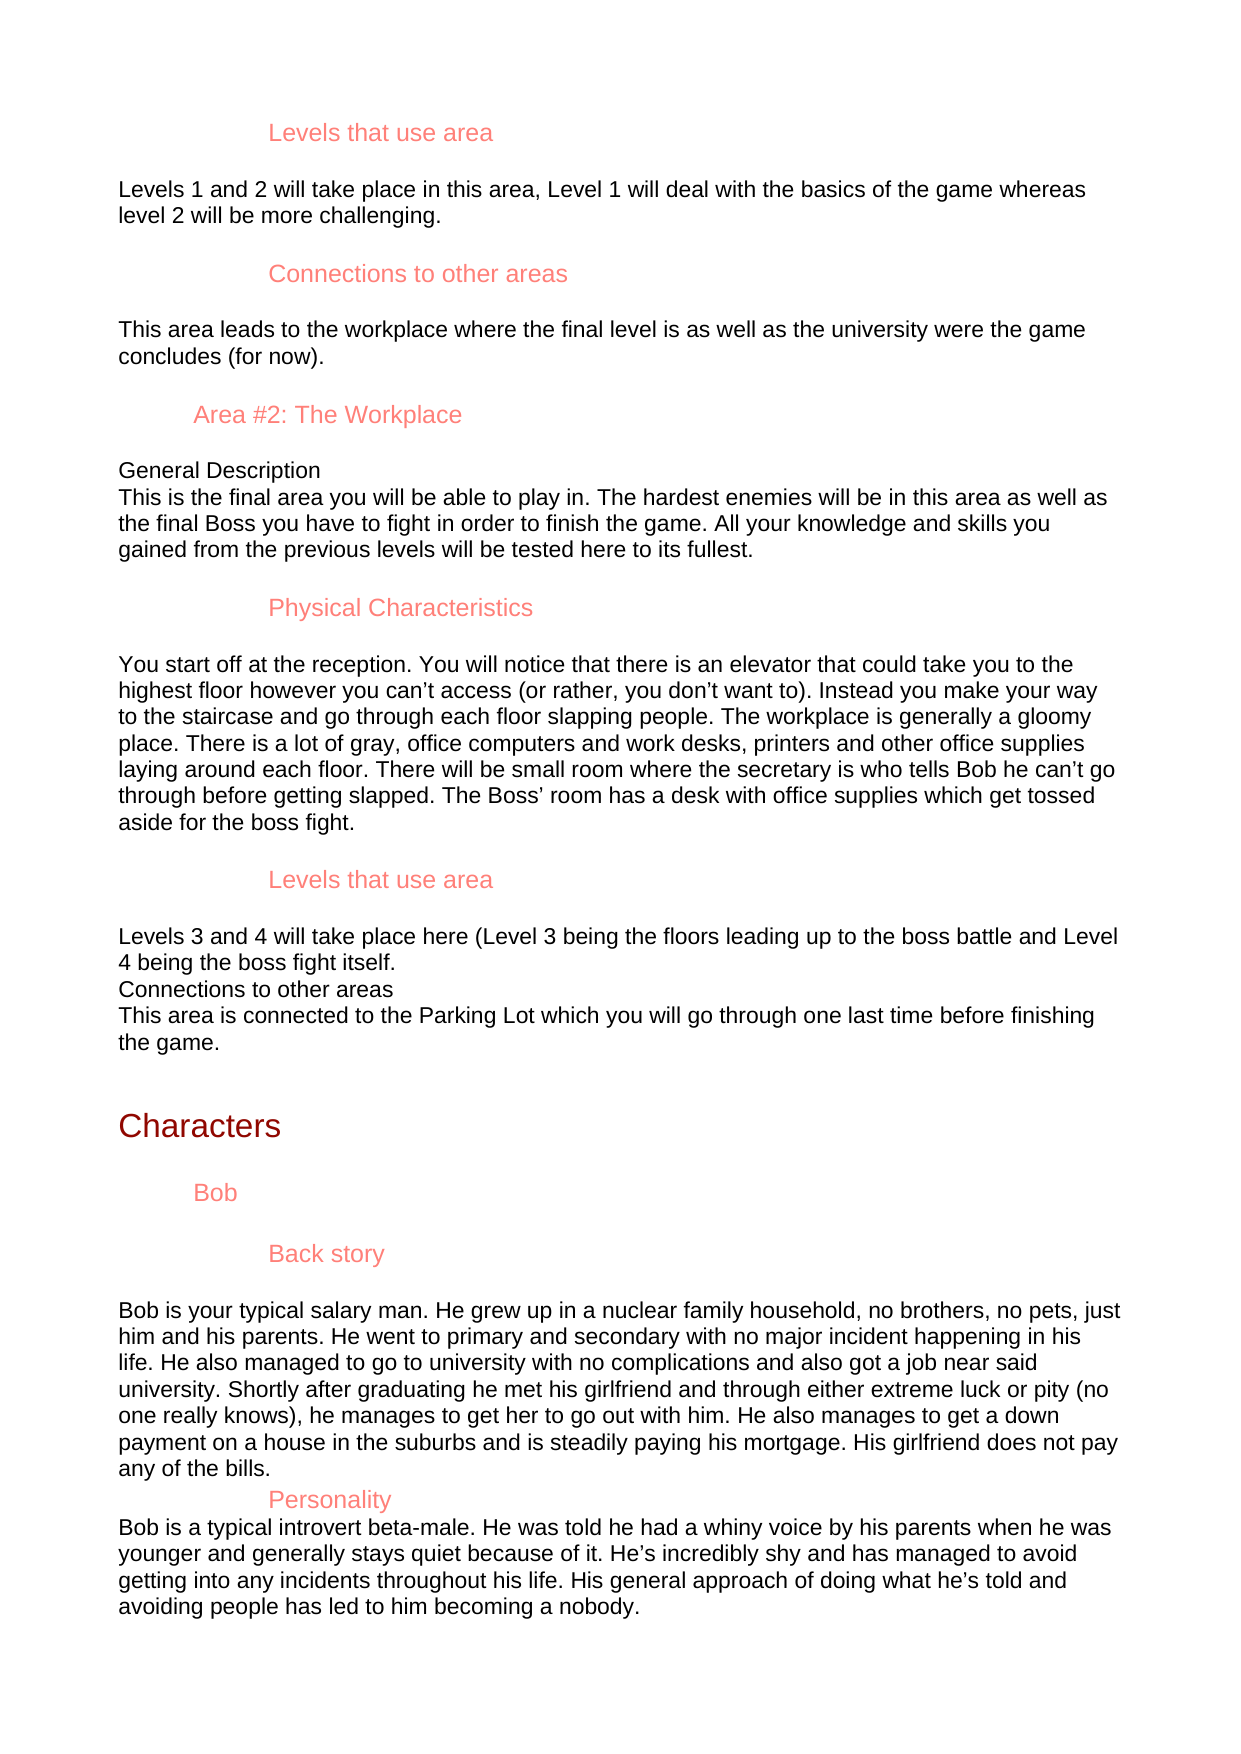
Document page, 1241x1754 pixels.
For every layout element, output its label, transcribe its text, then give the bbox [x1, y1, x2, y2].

text Levels 1 and 2 will take place in this area, Level 1 will deal with the basics of the game whereas level 2 will be more challenging. [118, 176, 1122, 228]
subtitle Levels that use area [193, 118, 1122, 147]
text Bob is your typical salary man. He grew up in a nuclear family household, no brothers, no pets, just him and his parents. He went to primary and secondary with no major incident happening in his life. He also managed to go to university with no complications and also got a job near said university. Shortly after graduating he met his girlfriend and through either extreme luck or pity (no one really knows), he manages to get her to go out with him. He also manages to get a down payment on a house in the suburbs and is steadily paying his mortgage. His girlfriend does not pay any of the bills. [118, 1297, 1122, 1481]
text General Description [118, 457, 1122, 483]
text Bob is a typical introvert beta-male. He was told he had a whiny voice by his parents when he was younger and generally stays quiet because of it. He’s incredibly shy and has managed to avoid getting into any incidents throughout his life. His general approach of doing what he’s told and avoiding people has led to him becoming a nobody. [118, 1514, 1122, 1619]
subtitle Physical Characteristics [193, 593, 1122, 622]
text This area leads to the workplace where the final level is as well as the university were the game concludes (for now). [118, 316, 1122, 369]
subtitle Bob [118, 1177, 1122, 1206]
text Levels 3 and 4 will take place here (Level 3 being the floors leading up to the boss battle and Level 4 being the boss fight itself. [118, 923, 1122, 976]
text This area is connected to the Parking Lot which you will go through one last time before finishing the game. [118, 1002, 1122, 1055]
text You start off at the reception. You will notice that there is an elevator that could take you to the highest floor however you can’t access (or rather, you don’t want to). Instead you make your way to the staircase and go through each floor slapping people. The workplace is generally a gloomy place. There is a lot of gray, office computers and work desks, printers and other office supplies laying around each floor. There will be small room where the secretary is who tells Bob he can’t go through before getting slapped. The Boss’ room has a desk with office supplies which get tossed aside for the boss fight. [118, 651, 1122, 835]
text This is the final area you will be able to play in. The hardest enemies will be in this area as well as the final Boss you have to fight in order to finish the game. All your knowledge and skills you gained from the previous levels will be tested here to its fullest. [118, 483, 1122, 562]
subtitle Levels that use area [193, 866, 1122, 894]
subtitle Area #2: The Workplace [118, 399, 1122, 428]
subtitle Personality [193, 1485, 1122, 1514]
subtitle Characters [118, 1106, 1122, 1144]
subtitle Connections to other areas [193, 259, 1122, 288]
subtitle Back story [193, 1239, 1122, 1268]
text Connections to other areas [118, 976, 1122, 1002]
